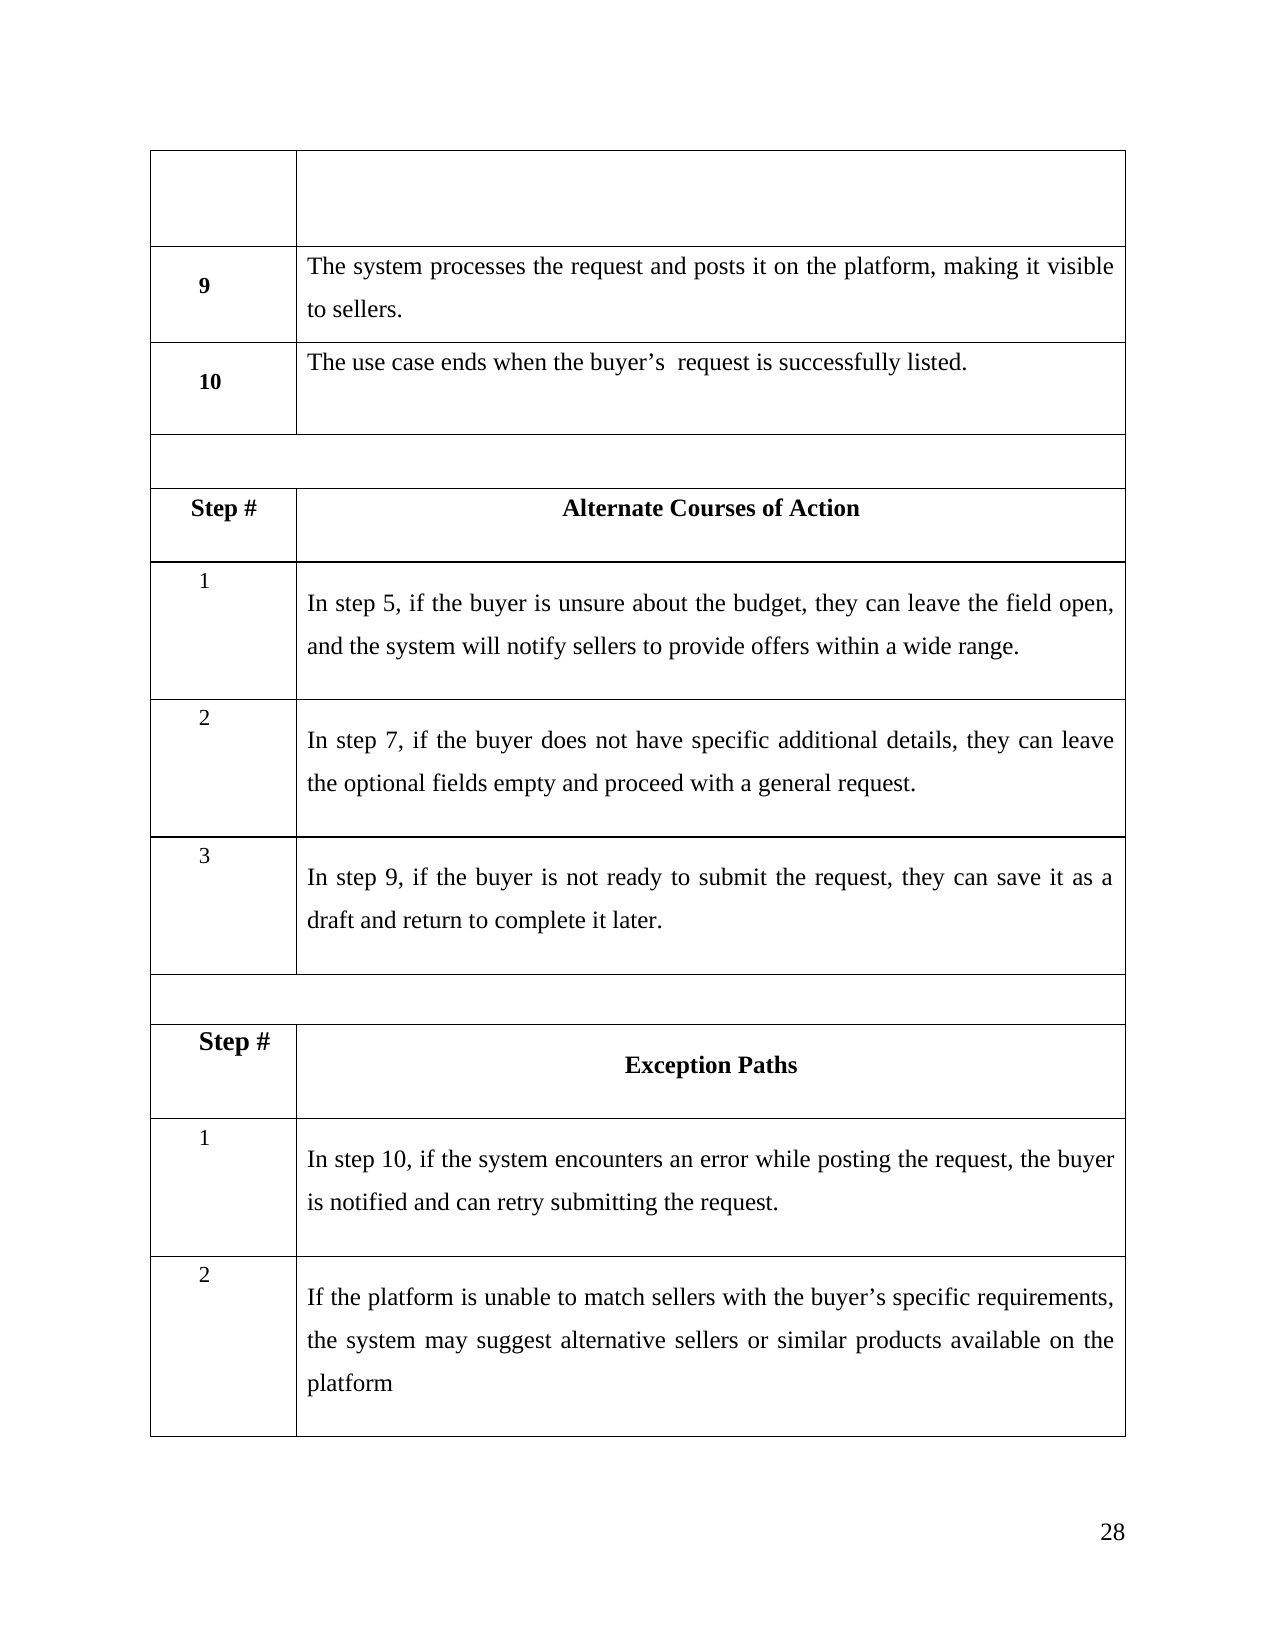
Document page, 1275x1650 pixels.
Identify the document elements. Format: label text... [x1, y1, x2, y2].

table_cell 2 [151, 700, 296, 836]
table_cell Alternate Courses of Action [297, 489, 1125, 561]
table_cell 2 [151, 1257, 296, 1436]
table_cell Exception Paths [297, 1025, 1125, 1118]
table_cell [151, 435, 1125, 488]
table_cell [151, 975, 1125, 1024]
table_cell If the platform is unable to match sellers with the buyer’s specific requirements, the system may suggest alternative sellers or similar products available on the platform [297, 1257, 1125, 1436]
table_cell 8 [151, 151, 296, 246]
table_cell In step 5, if the buyer is unsure about the budget, they can leave the field open, and the system will notify sellers to provide offers within a wide range. [297, 563, 1125, 699]
table_cell In step 7, if the buyer does not have specific additional details, they can leave the optional fields empty and proceed with a general request. [297, 700, 1125, 836]
table_cell Step # [151, 1025, 296, 1118]
table_cell 9 [151, 247, 296, 342]
table_cell Step # [151, 489, 296, 561]
table_cell 1 [151, 1119, 296, 1256]
table_cell In step 9, if the buyer is not ready to submit the request, they can save it as a draft and return to complete it later. [297, 838, 1125, 974]
table_cell The use case ends when the buyer’s request is successfully listed. [297, 343, 1125, 434]
table_cell 1 [151, 563, 296, 699]
table_cell The system processes the request and posts it on the platform, making it visible to sellers. [297, 247, 1125, 342]
table_cell In step 10, if the system encounters an error while posting the request, the buyer is notified and can retry submitting the request. [297, 1119, 1125, 1256]
table_cell 3 [151, 838, 296, 974]
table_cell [297, 151, 1125, 246]
table_cell 10 [151, 343, 296, 434]
